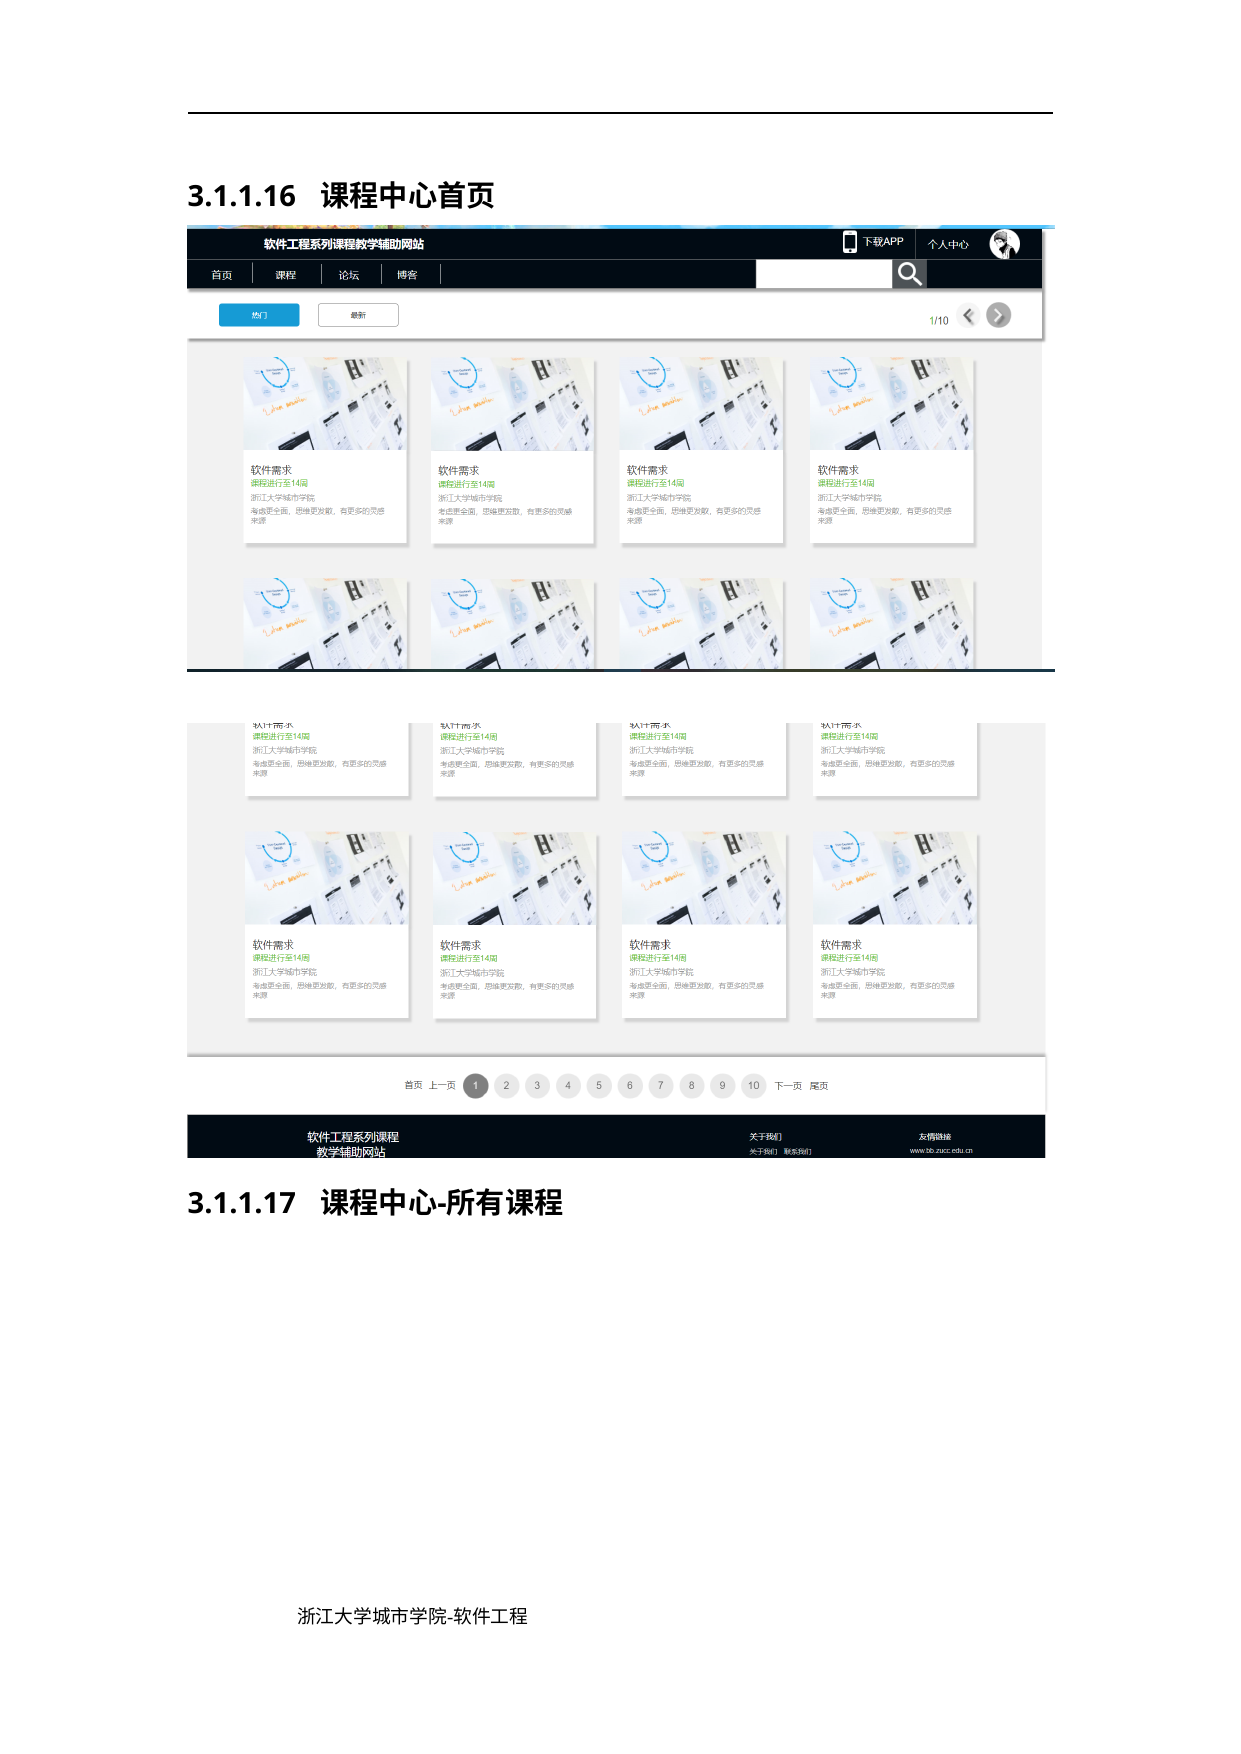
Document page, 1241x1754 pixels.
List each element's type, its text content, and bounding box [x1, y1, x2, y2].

text 课程中心首页 [187, 161, 1053, 225]
picture [187, 723, 1054, 1158]
text 课程中心-所有课程 [187, 1168, 1053, 1233]
picture [187, 225, 1055, 672]
